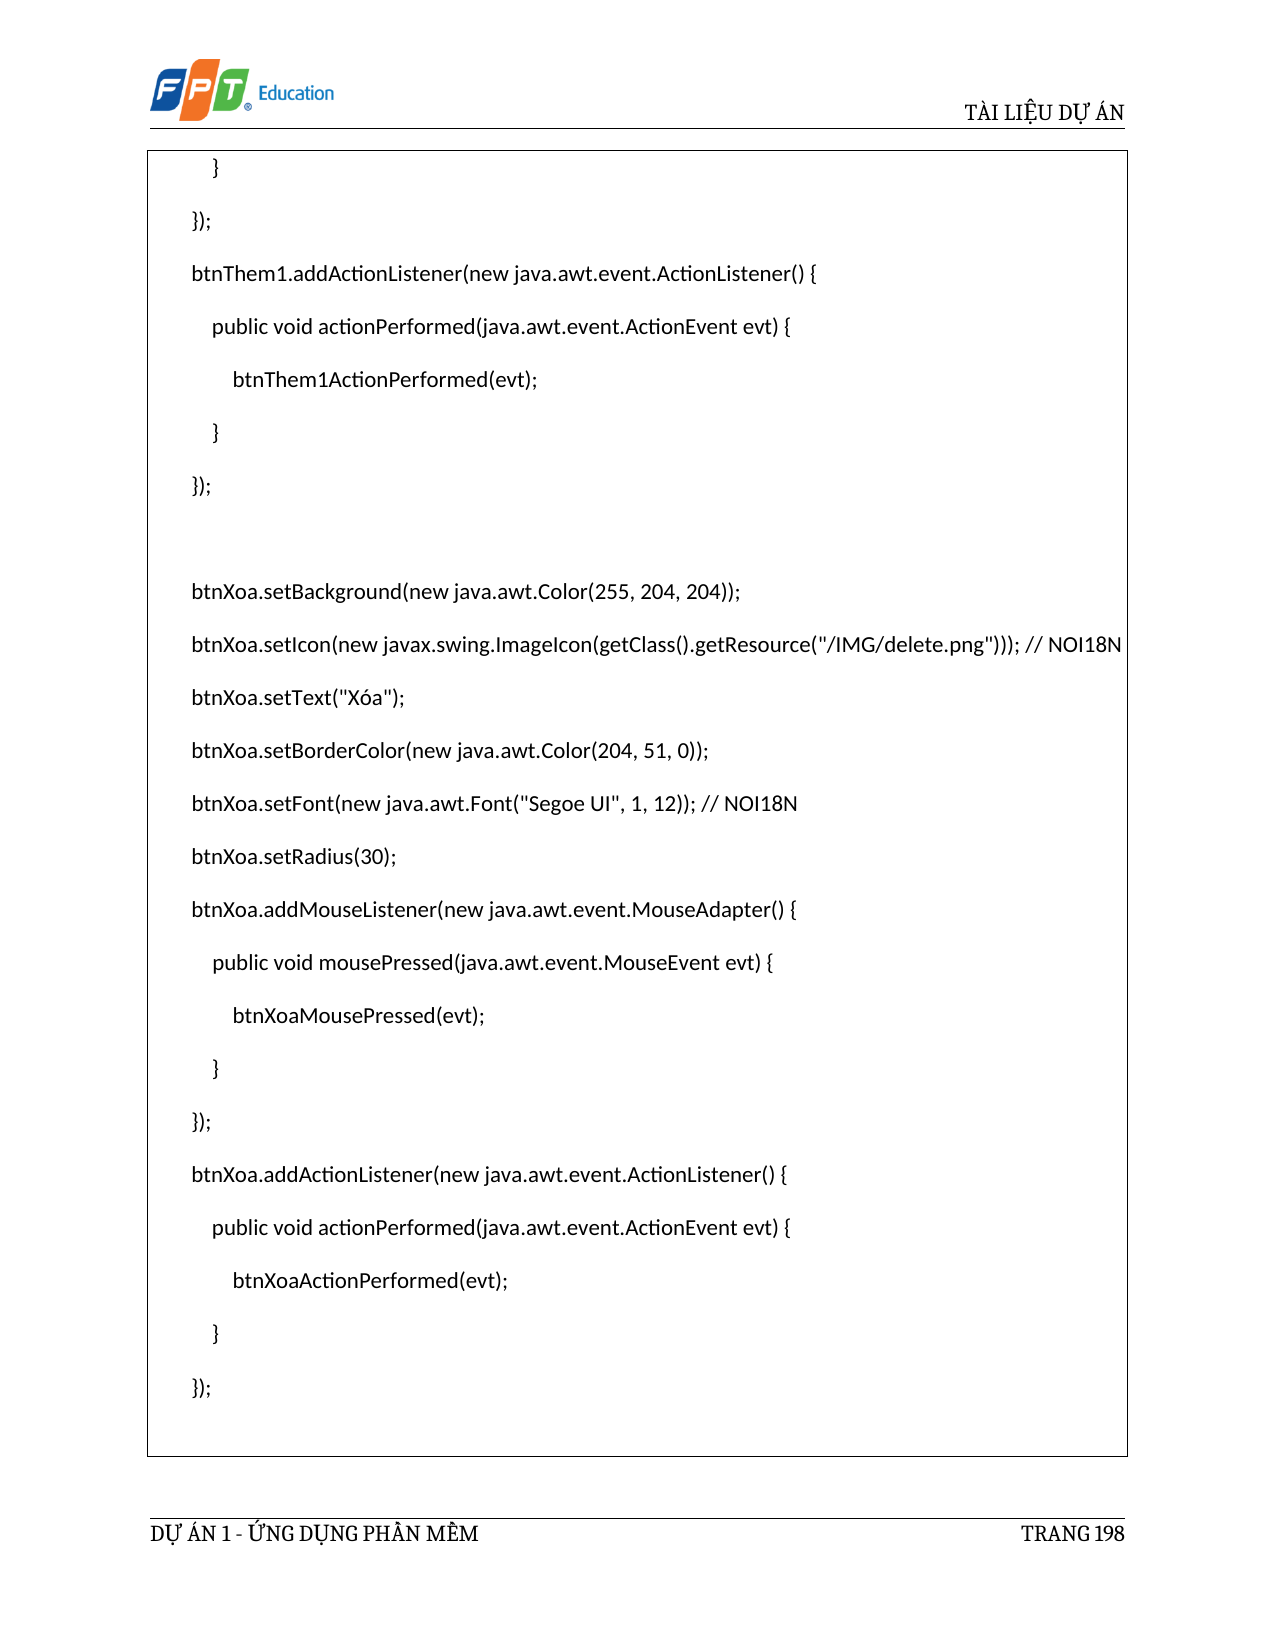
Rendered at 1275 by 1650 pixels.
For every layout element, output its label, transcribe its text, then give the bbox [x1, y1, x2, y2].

text } [148, 151, 1127, 181]
text } [148, 1051, 1127, 1082]
text }); [148, 203, 1127, 234]
text btnXoa.setFont(new java.awt.Font("Segoe UI", 1, 12)); // NOI18N [148, 786, 1127, 817]
text } [148, 1316, 1127, 1348]
text btnXoa.addMouseListener(new java.awt.event.MouseAdapter() { [148, 892, 1127, 923]
text btnXoa.addActionListener(new java.awt.event.ActionListener() { [148, 1157, 1127, 1188]
text btnXoa.setIcon(new javax.swing.ImageIcon(getClass().getResource("/IMG/delete.png"))); // NOI18N [148, 627, 1127, 658]
text btnXoa.setText("Xóa"); [148, 680, 1127, 711]
text }); [148, 1369, 1127, 1401]
text public void actionPerformed(java.awt.event.ActionEvent evt) { [148, 1210, 1127, 1242]
text }); [148, 1104, 1127, 1136]
text public void mousePressed(java.awt.event.MouseEvent evt) { [148, 945, 1127, 976]
text btnXoaActionPerformed(evt); [148, 1263, 1127, 1294]
text public void actionPerformed(java.awt.event.ActionEvent evt) { [148, 309, 1127, 340]
text btnThem1.addActionListener(new java.awt.event.ActionListener() { [148, 256, 1127, 287]
text } [148, 415, 1127, 446]
text btnXoa.setBorderColor(new java.awt.Color(204, 51, 0)); [148, 733, 1127, 764]
picture [150, 59, 336, 121]
text }); [148, 468, 1127, 499]
text btnXoa.setRadius(30); [148, 839, 1127, 870]
text btnThem1ActionPerformed(evt); [148, 362, 1127, 393]
text btnXoaMousePressed(evt); [148, 998, 1127, 1029]
text btnXoa.setBackground(new java.awt.Color(255, 204, 204)); [148, 574, 1127, 605]
